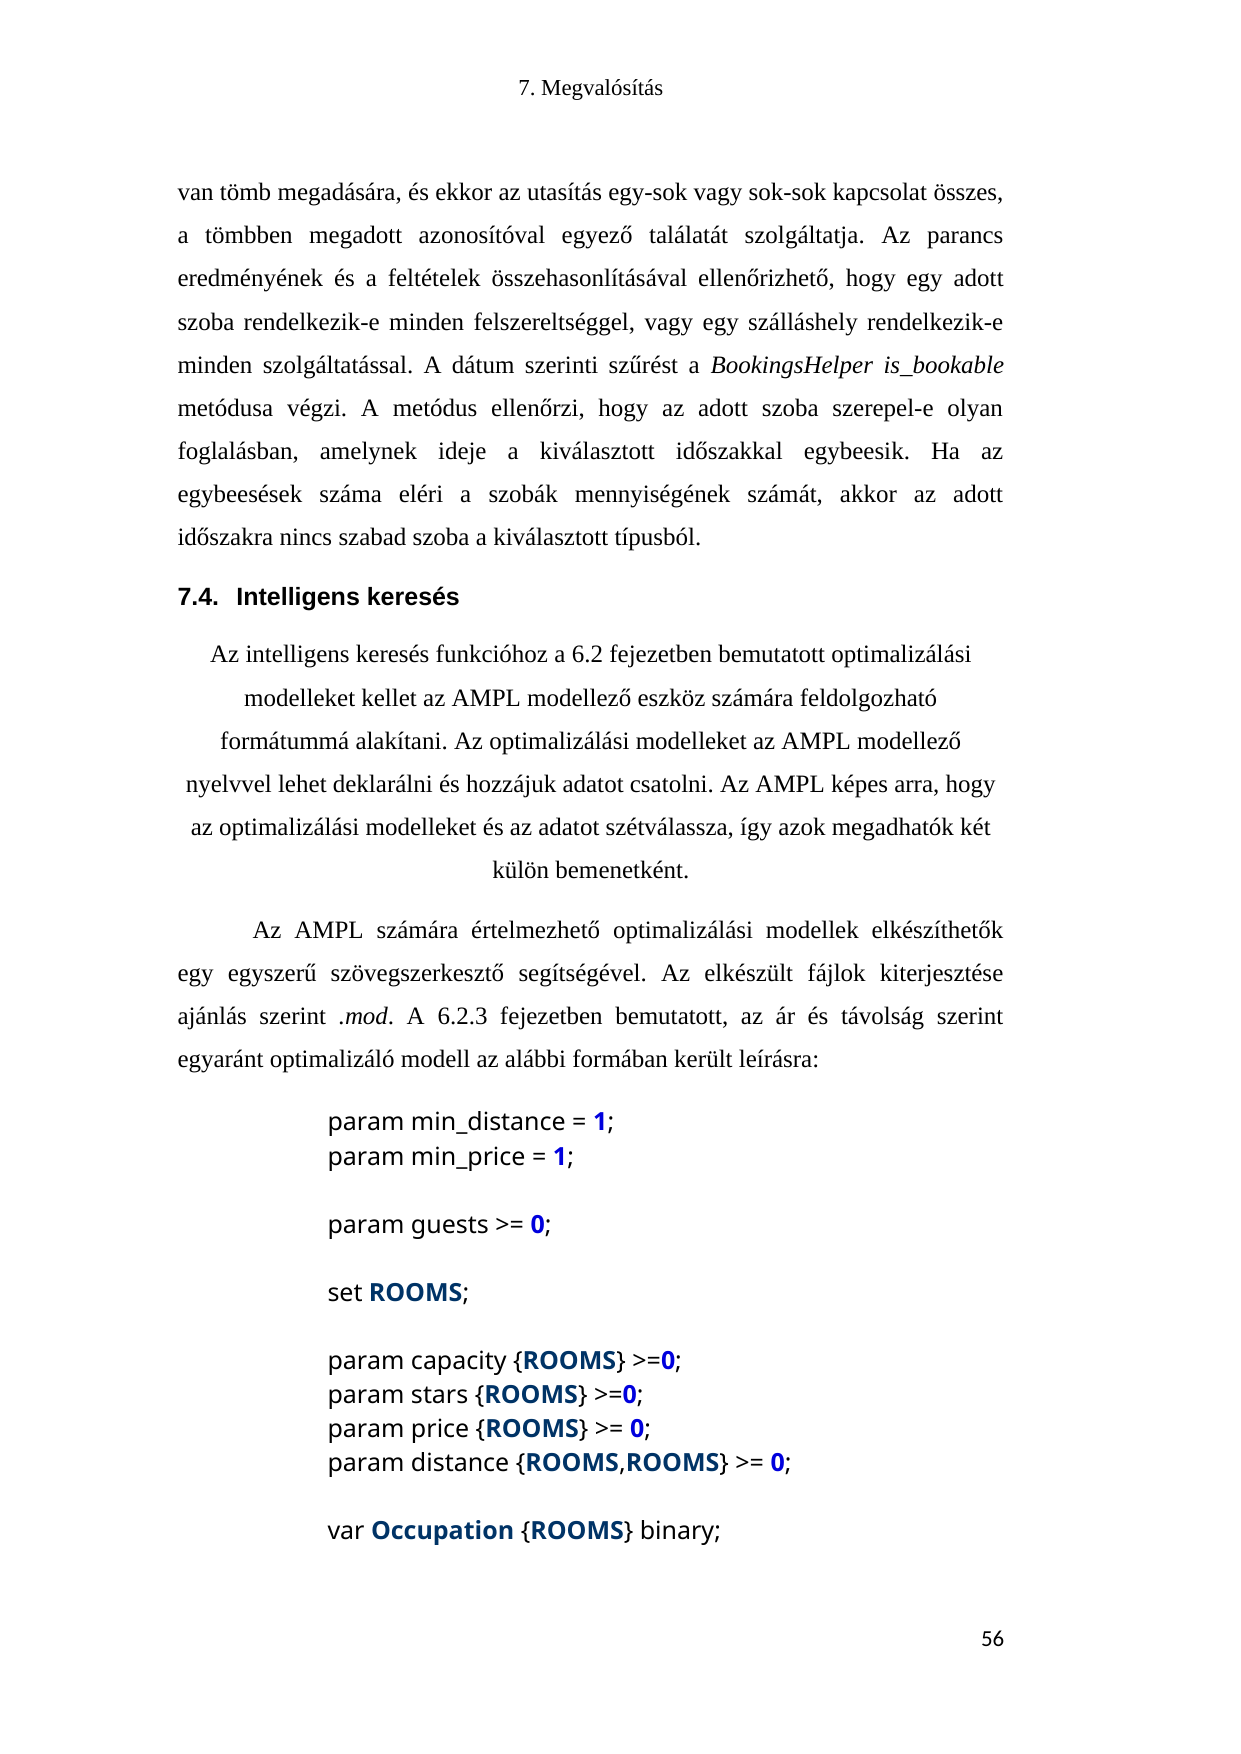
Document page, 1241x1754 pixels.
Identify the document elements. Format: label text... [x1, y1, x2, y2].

text param price {ROOMS} >= 0; [252, 1411, 1004, 1445]
text param min_price = 1; [252, 1138, 1004, 1172]
text Az intelligens keresés funkcióhoz a 6.2 fejezetben bemutatott optimalizálási modelleket kellet az AMPL modellező eszköz számára feldolgozható formátummá alakítani. Az optimalizálási modelleket az AMPL modellező nyelvvel lehet deklarálni és hozzájuk adatot csatolni. Az AMPL képes arra, hogy az optimalizálási modelleket és az adatot szétválassza, így azok megadhatók két külön bemenetként. [177, 639, 1004, 884]
text Az AMPL számára értelmezhető optimalizálási modellek elkészíthetők egy egyszerű szövegszerkesztő segítségével. Az elkészült fájlok kiterjesztése ajánlás szerint .mod. A 6.2.3 fejezetben bemutatott, az ár és távolság szerint egyaránt optimalizáló modell az alábbi formában került leírásra: [177, 915, 1004, 1073]
subtitle Intelligens keresés [177, 582, 1004, 611]
text param stars {ROOMS} >=0; [252, 1377, 1004, 1411]
text param guests >= 0; [252, 1206, 1004, 1240]
text set ROOMS; [252, 1274, 1004, 1308]
text var Occupation {ROOMS} binary; [252, 1513, 1004, 1547]
text param min_distance = 1; [252, 1104, 1004, 1138]
text param distance {ROOMS,ROOMS} >= 0; [252, 1445, 1004, 1479]
text param capacity {ROOMS} >=0; [252, 1342, 1004, 1377]
